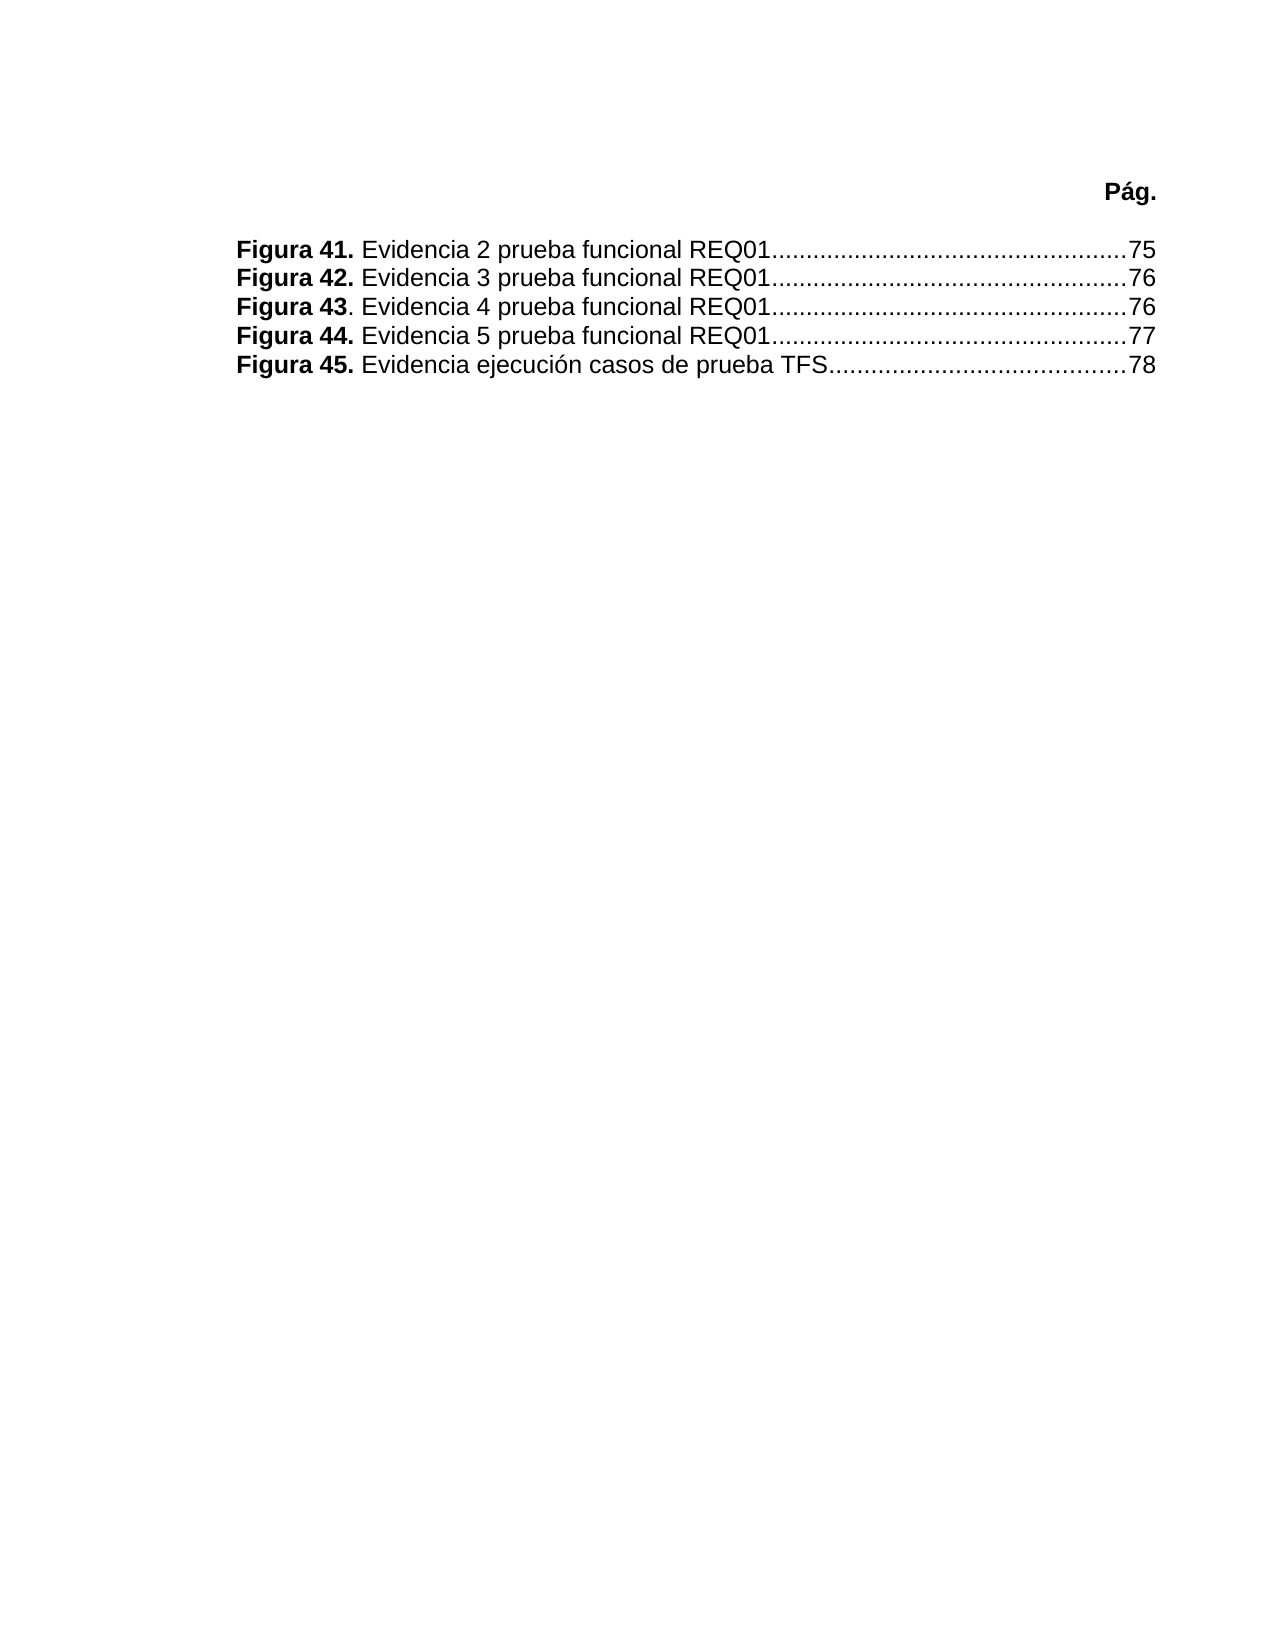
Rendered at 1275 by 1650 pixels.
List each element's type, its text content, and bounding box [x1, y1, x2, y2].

text Figura 45. Evidencia ejecución casos de prueba TFS 78 [236, 350, 1157, 378]
text Figura 43. Evidencia 4 prueba funcional REQ01 76 [236, 292, 1157, 321]
text Figura 44. Evidencia 5 prueba funcional REQ01 77 [236, 321, 1157, 350]
text Pág. [236, 177, 1157, 206]
text Figura 41. Evidencia 2 prueba funcional REQ01 75 [236, 235, 1157, 263]
text Figura 42. Evidencia 3 prueba funcional REQ01 76 [236, 263, 1157, 292]
